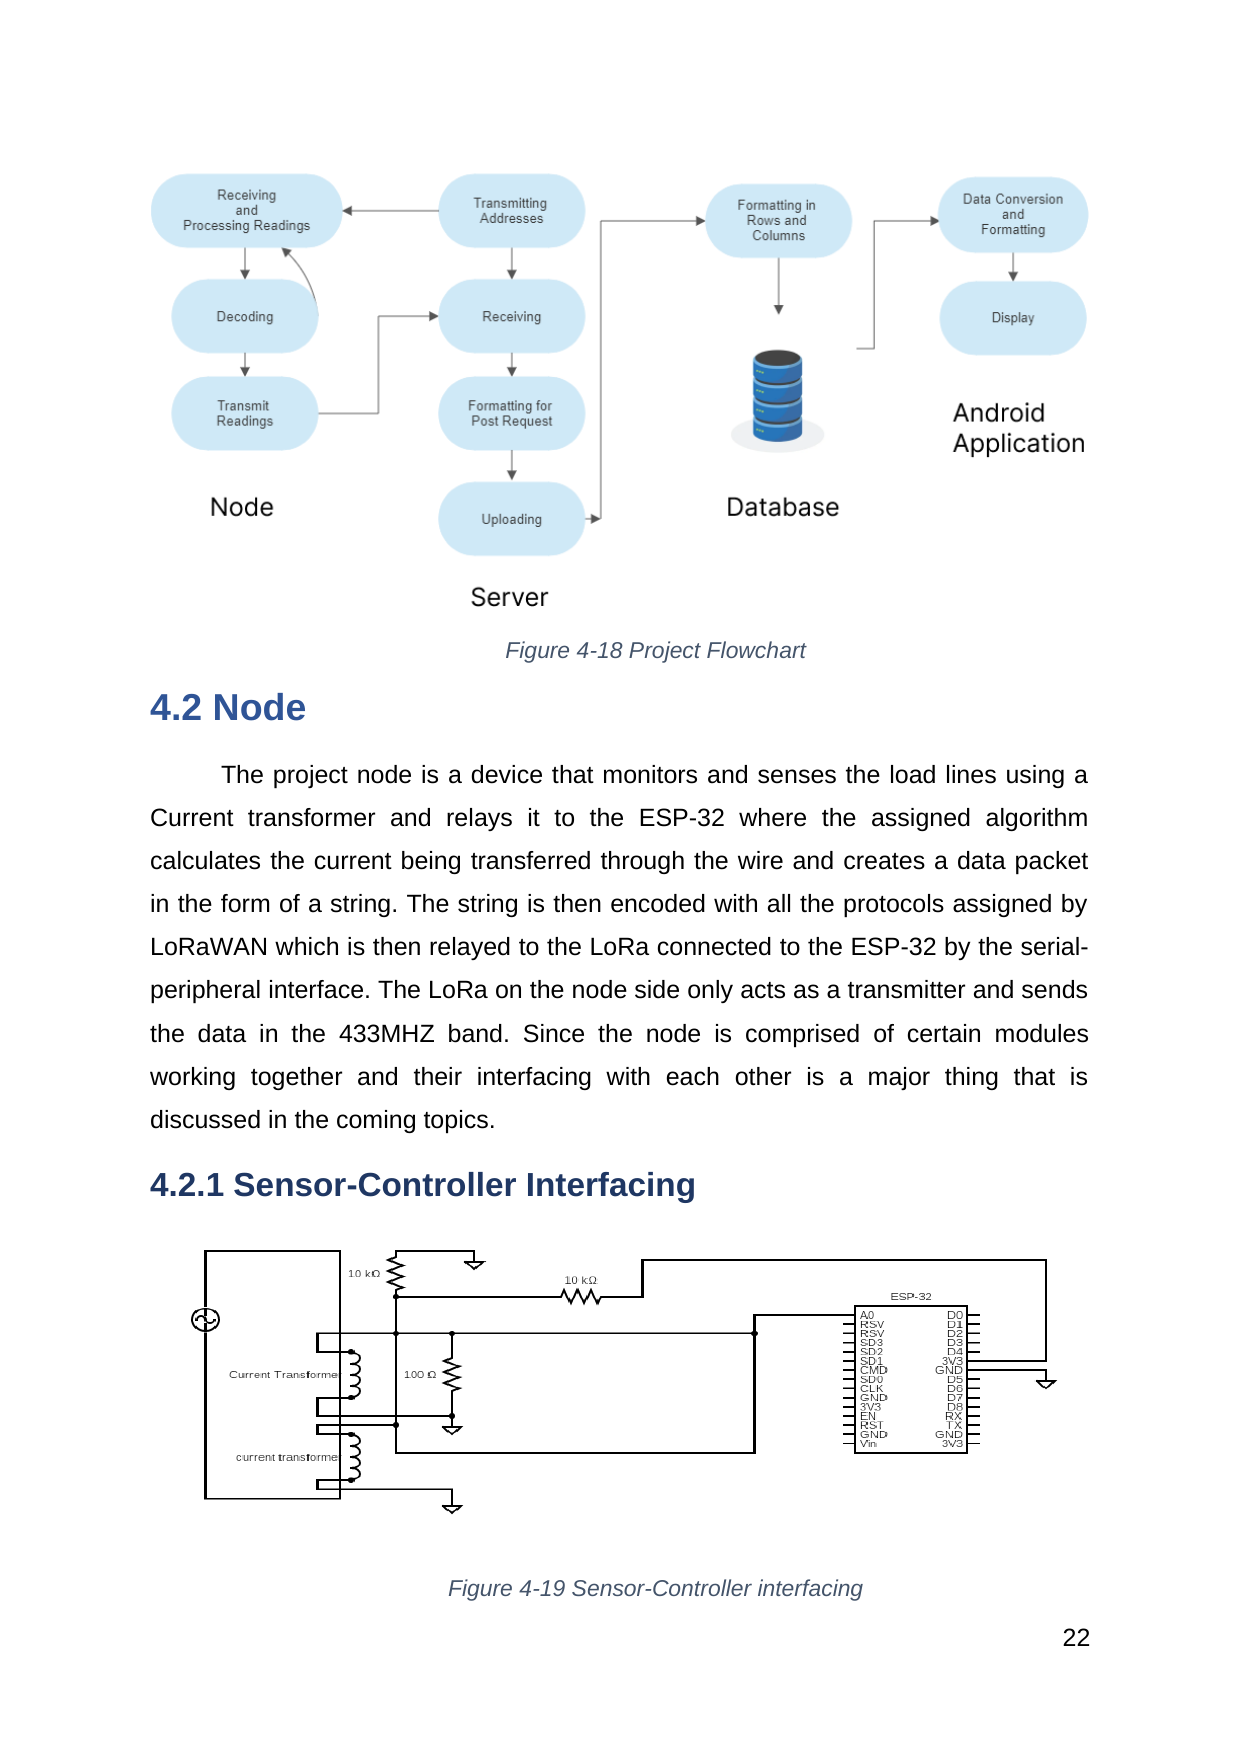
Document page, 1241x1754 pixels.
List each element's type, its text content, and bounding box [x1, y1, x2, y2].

subtitle 4.2 Node [150, 685, 1090, 728]
picture [150, 150, 1091, 607]
text The project node is a device that monitors and senses the load lines using a Current transformer and relays it to the ESP-32 where the assigned algorithm calculates the current being transferred through the wire and creates a data packet in the form of a string. The string is then encoded with all the protocols assigned by LoRaWAN which is then relayed to the LoRa connected to the ESP-32 by the serial-peripheral interface. The LoRa on the node side only acts as a transmitter and sends the data in the 433MHZ band. Since the node is comprised of certain modules working together and their interfacing with each other is a major thing that is discussed in the coming topics. [150, 760, 1090, 1133]
picture [150, 1232, 1091, 1544]
subtitle 4.2.1 Sensor-Controller Interfacing [150, 1164, 1090, 1203]
